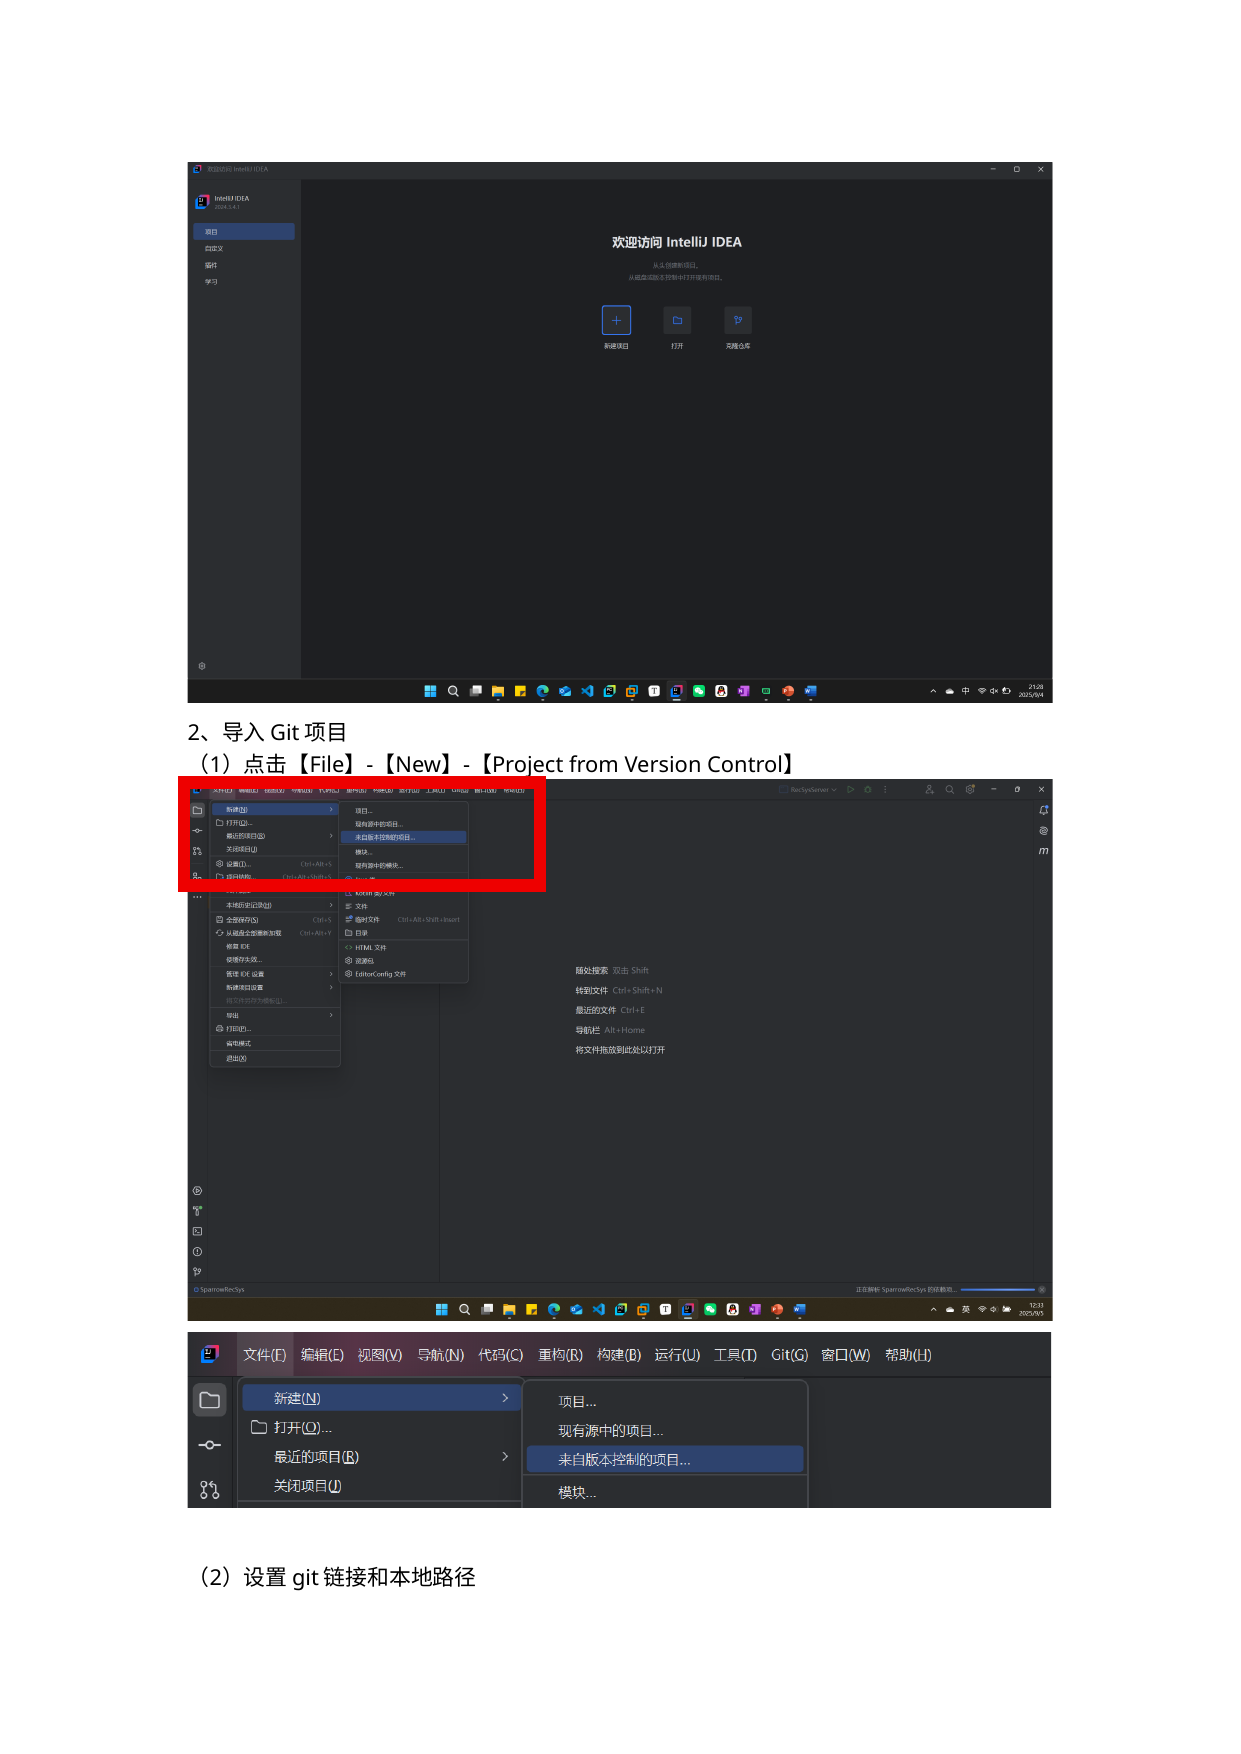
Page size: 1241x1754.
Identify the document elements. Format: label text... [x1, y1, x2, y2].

text （1）点击【File】-【New】-【Project from Version Control】 [187, 747, 1053, 779]
picture [190, 789, 534, 879]
picture [187, 779, 1053, 1321]
text （2）设置git链接和本地路径 [187, 1559, 1053, 1592]
text 2、导入Git项目 [187, 714, 1053, 747]
picture [187, 162, 1053, 703]
picture [187, 1332, 1052, 1508]
